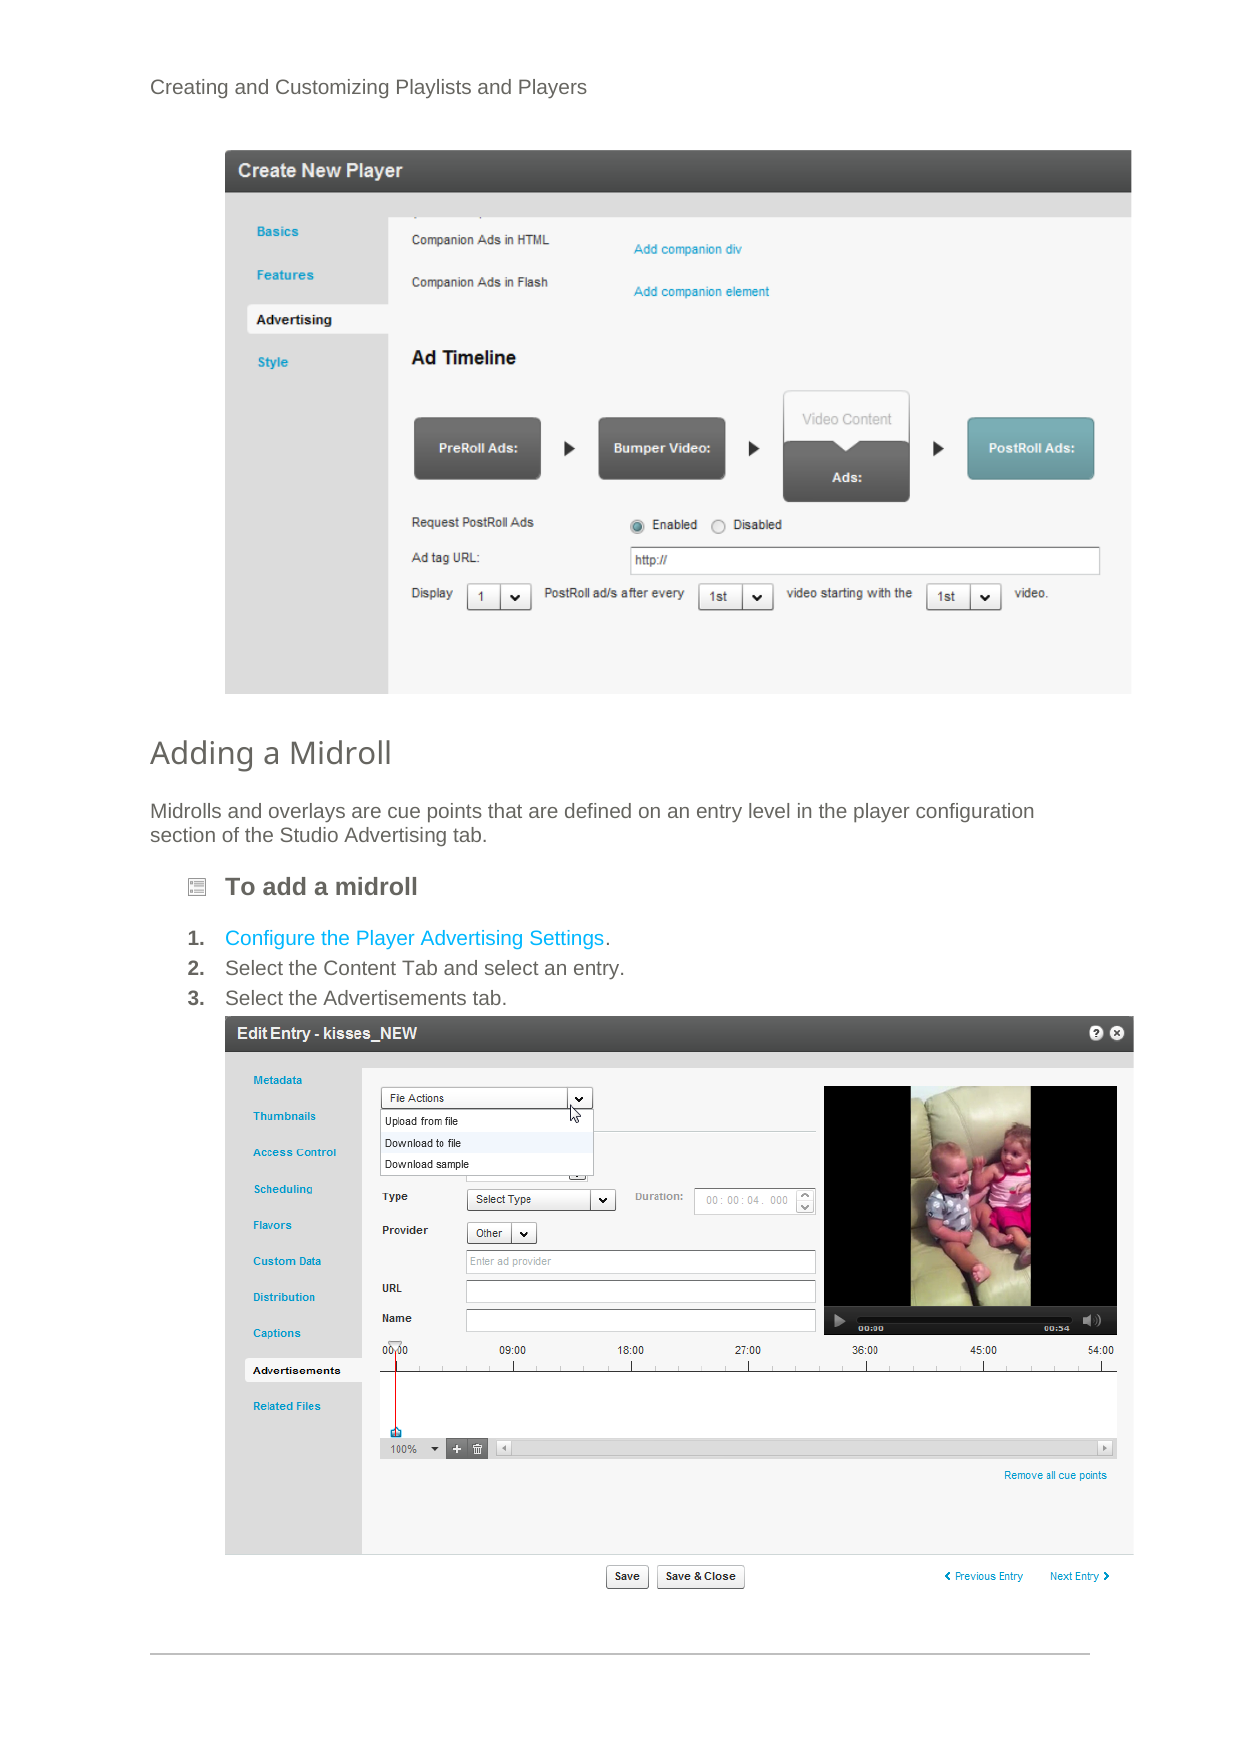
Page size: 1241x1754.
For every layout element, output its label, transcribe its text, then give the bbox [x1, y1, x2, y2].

picture [225, 1016, 1134, 1593]
picture [188, 878, 207, 896]
list Select the Content Tab and select an entry. [187, 956, 1090, 980]
picture [225, 150, 1132, 694]
text To add a midroll [187, 872, 1090, 901]
list Configure the Player Advertising Settings. [187, 926, 1090, 949]
subtitle Adding a Midroll [150, 731, 1090, 774]
text Midrolls and overlays are cue points that are defined on an entry level in the player configuration section of the Studio Advertising tab. [150, 799, 1090, 847]
list Select the Advertisements tab. [187, 986, 1090, 1010]
